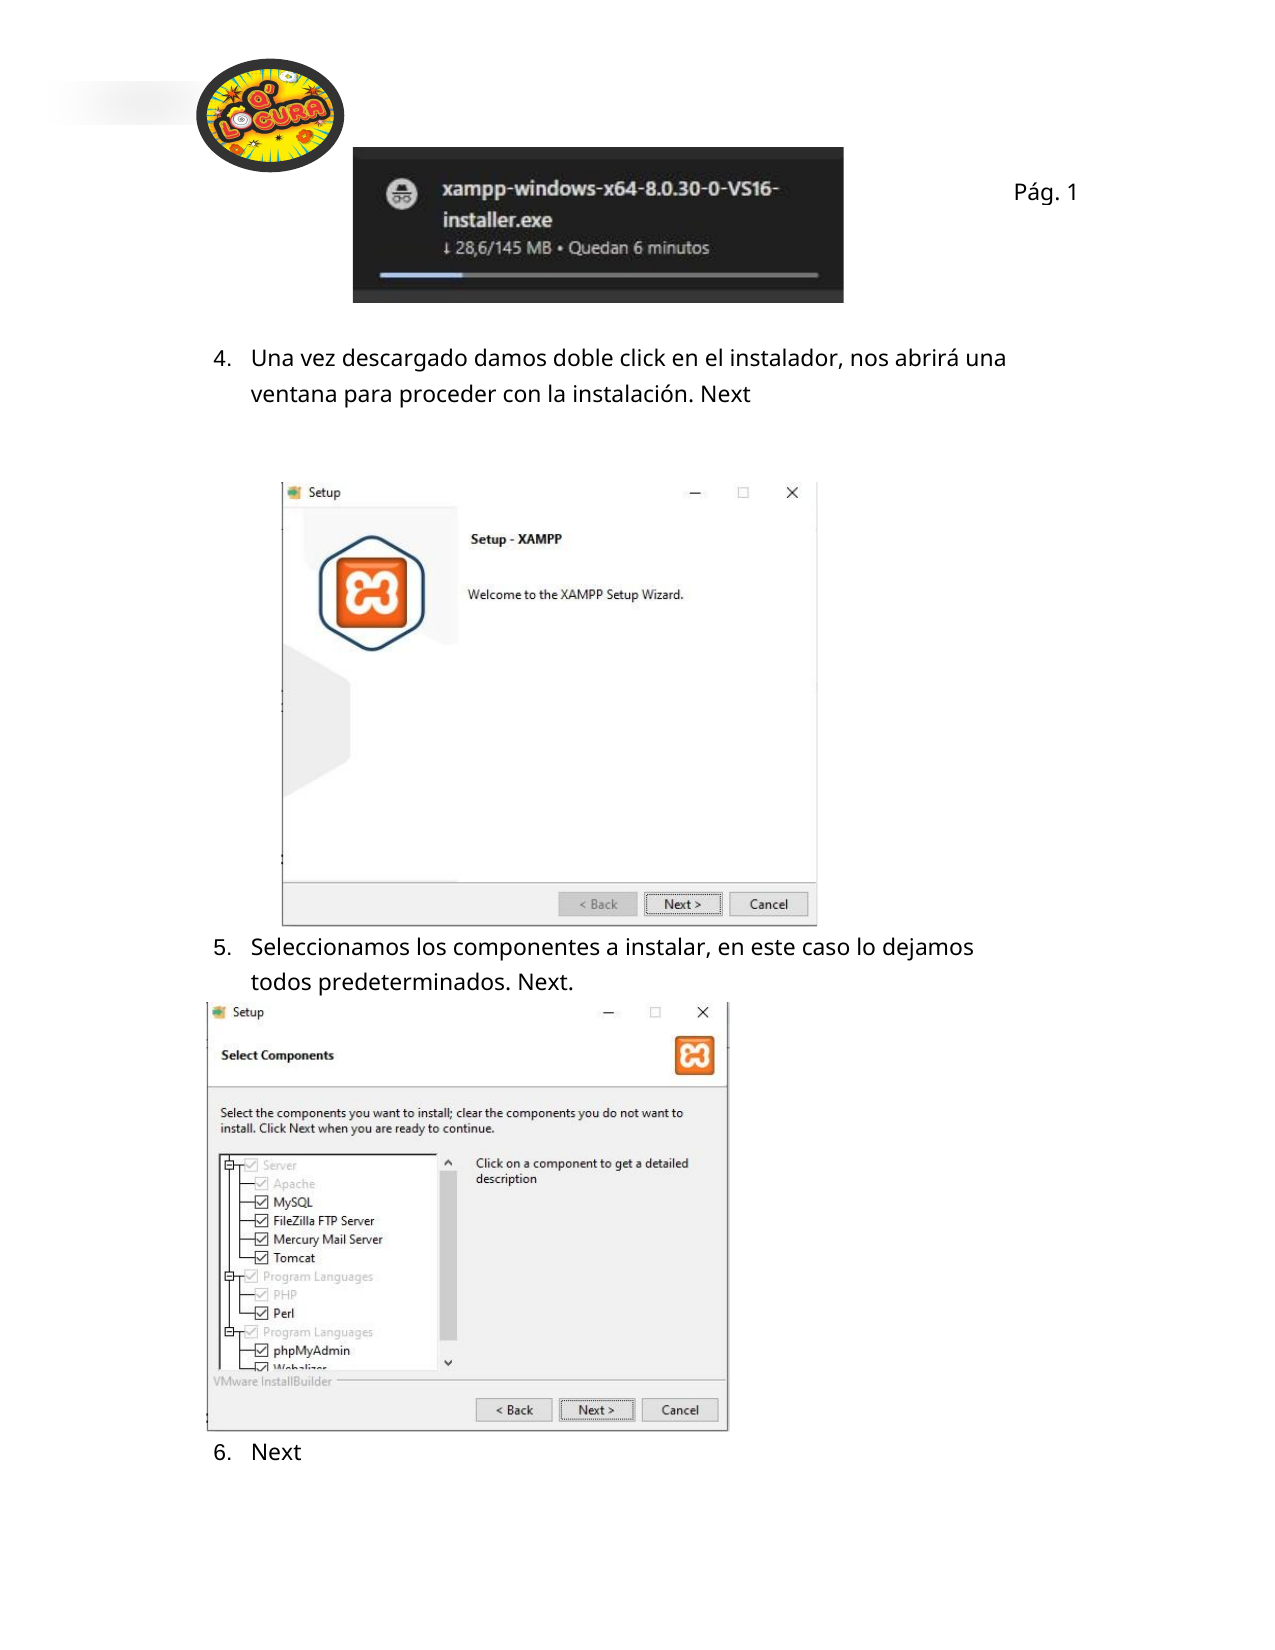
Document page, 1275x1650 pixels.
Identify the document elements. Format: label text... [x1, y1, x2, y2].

list Seleccionamos los componentes a instalar, en este caso lo dejamos todos predeterminados. Next. [213, 931, 1014, 998]
picture [281, 482, 818, 927]
picture [206, 1002, 730, 1432]
picture [207, 70, 333, 161]
list Una vez descargado damos doble click en el instalador, nos abrirá una ventana para proceder con la instalación. Next [213, 342, 1014, 409]
list Next [213, 1436, 1014, 1467]
picture [352, 147, 844, 303]
